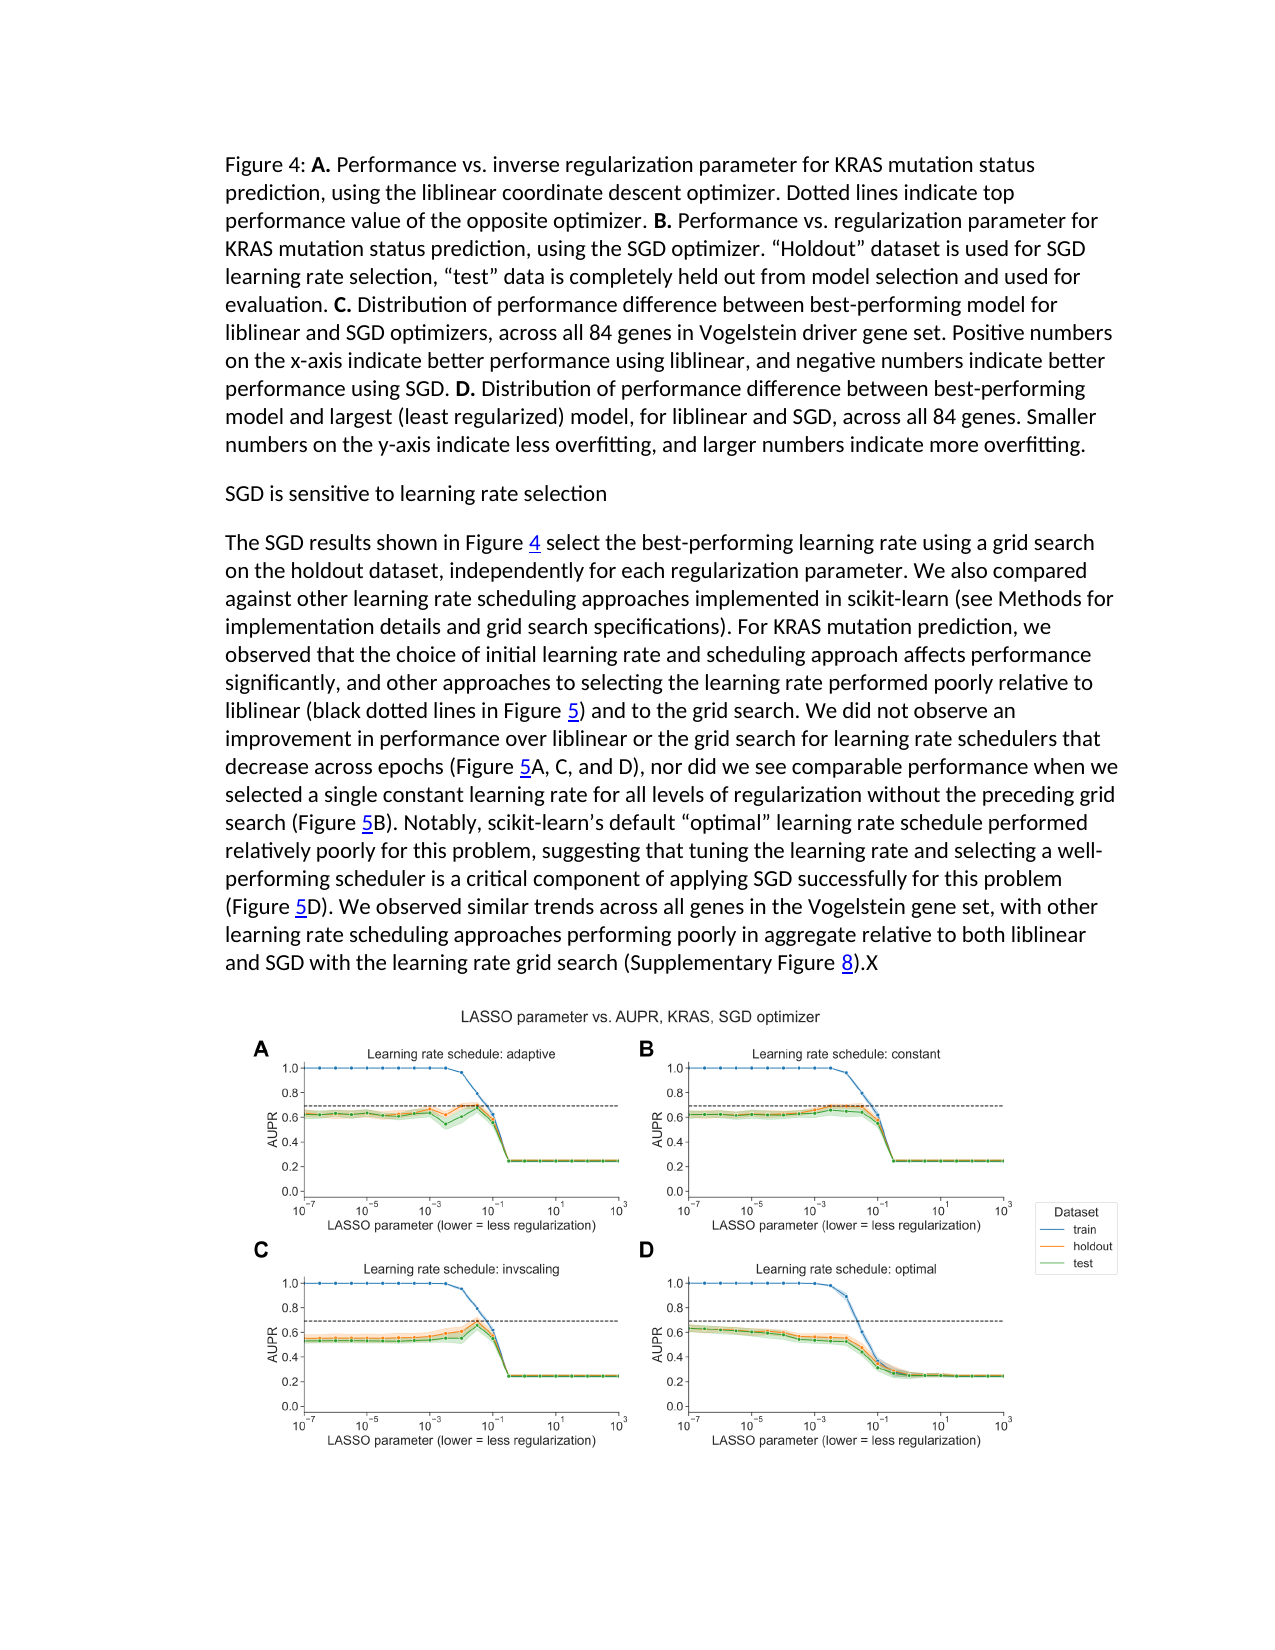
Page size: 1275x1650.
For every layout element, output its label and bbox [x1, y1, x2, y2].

picture [243, 997, 1144, 1463]
